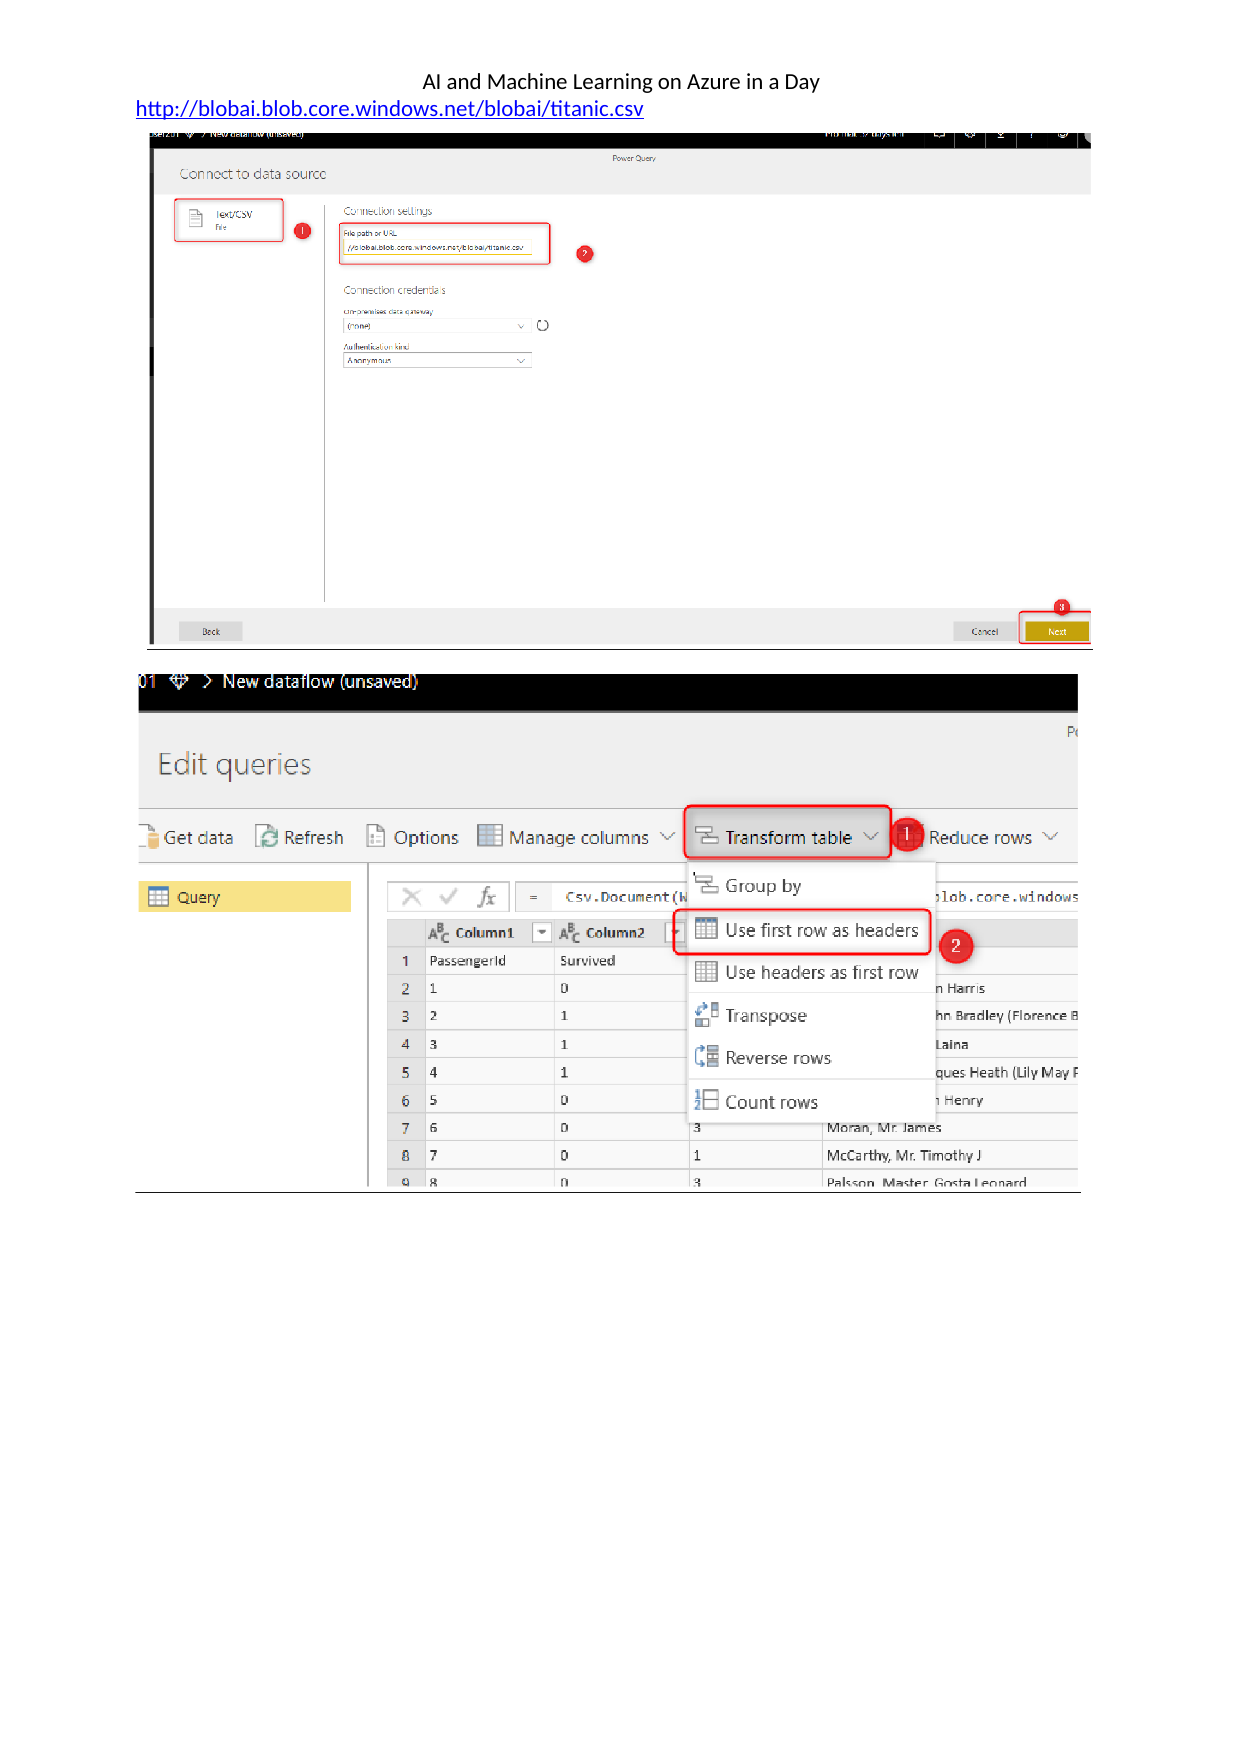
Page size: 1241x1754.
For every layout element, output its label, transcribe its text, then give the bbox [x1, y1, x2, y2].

picture [135, 674, 1081, 1193]
picture [147, 133, 1093, 650]
text http://blobai.blob.core.windows.net/blobai/titanic.csv [135, 94, 1105, 122]
